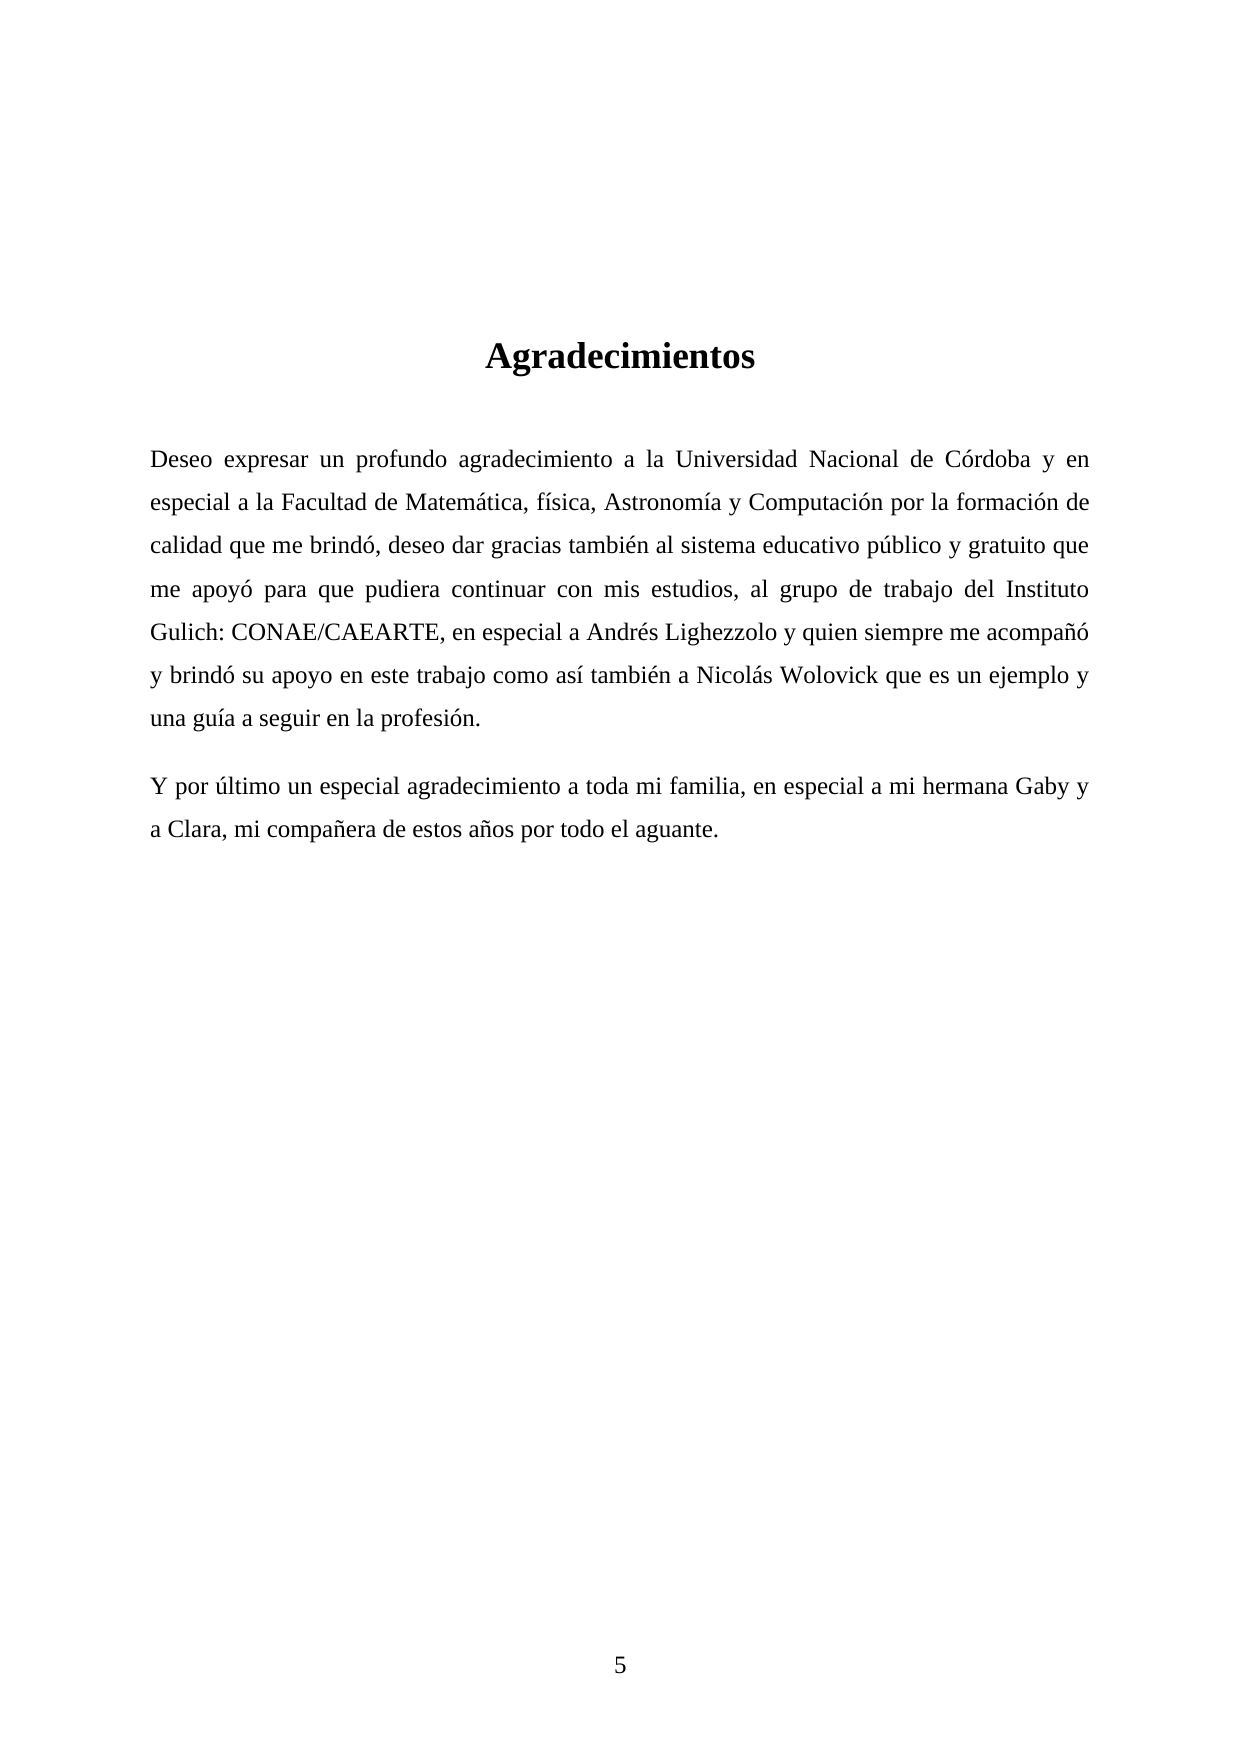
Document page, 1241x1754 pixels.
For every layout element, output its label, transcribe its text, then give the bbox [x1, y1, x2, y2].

text Deseo expresar un profundo agradecimiento a la Universidad Nacional de Córdoba y en especial a la Facultad de Matemática, física, Astronomía y Computación por la formación de calidad que me brindó, deseo dar gracias también al sistema educativo público y gratuito que me apoyó para que pudiera continuar con mis estudios, al grupo de trabajo del Instituto Gulich: CONAE/CAEARTE, en especial a Andrés Lighezzolo y quien siempre me acompañó y brindó su apoyo en este trabajo como así también a Nicolás Wolovick que es un ejemplo y una guía a seguir en la profesión. [150, 444, 1090, 732]
text Agradecimientos [150, 333, 1090, 376]
text Y por último un especial agradecimiento a toda mi familia, en especial a mi hermana Gaby y a Clara, mi compañera de estos años por todo el aguante. [150, 771, 1090, 843]
